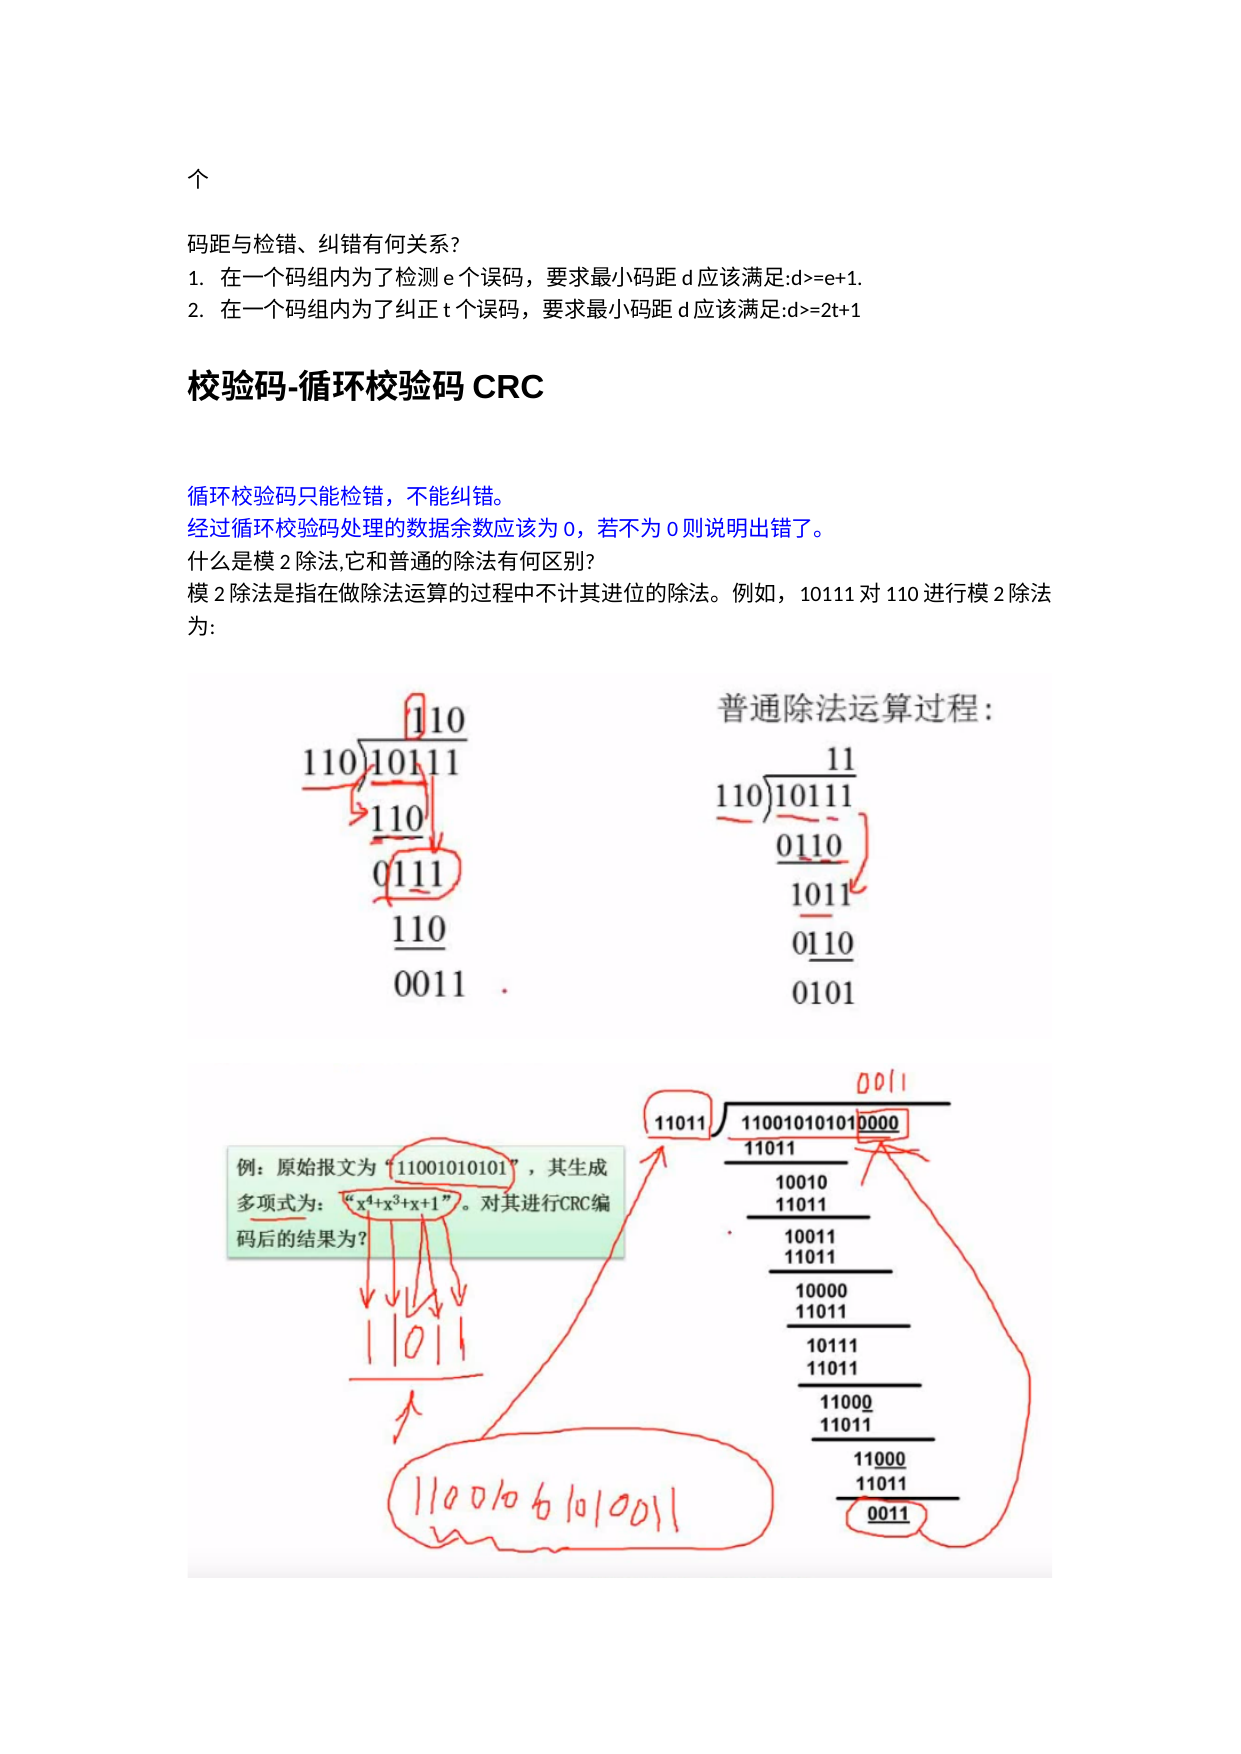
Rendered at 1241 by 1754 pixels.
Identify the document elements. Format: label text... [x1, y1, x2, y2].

list 在一个码组内为了纠正t个误码，要求最小码距d应该满足:d>=2t+1 [187, 292, 1053, 324]
text 个 [187, 162, 1053, 194]
text 什么是模2除法,它和普通的除法有何区别? [187, 543, 1053, 576]
picture [187, 673, 1053, 1039]
text 循环校验码只能检错，不能纠错。 [187, 478, 1053, 511]
subtitle 校验码-循环校验码CRC [187, 352, 1053, 417]
list 在一个码组内为了检测e个误码，要求最小码距d应该满足:d>=e+1. [187, 259, 1053, 292]
picture [187, 1063, 1053, 1578]
text 码距与检错、纠错有何关系? [187, 227, 1053, 259]
text 经过循环校验码处理的数据余数应该为0，若不为0则说明出错了。 [187, 511, 1053, 543]
text 模2除法是指在做除法运算的过程中不计其进位的除法。例如，10111对110进行模2除法为: [187, 576, 1053, 641]
